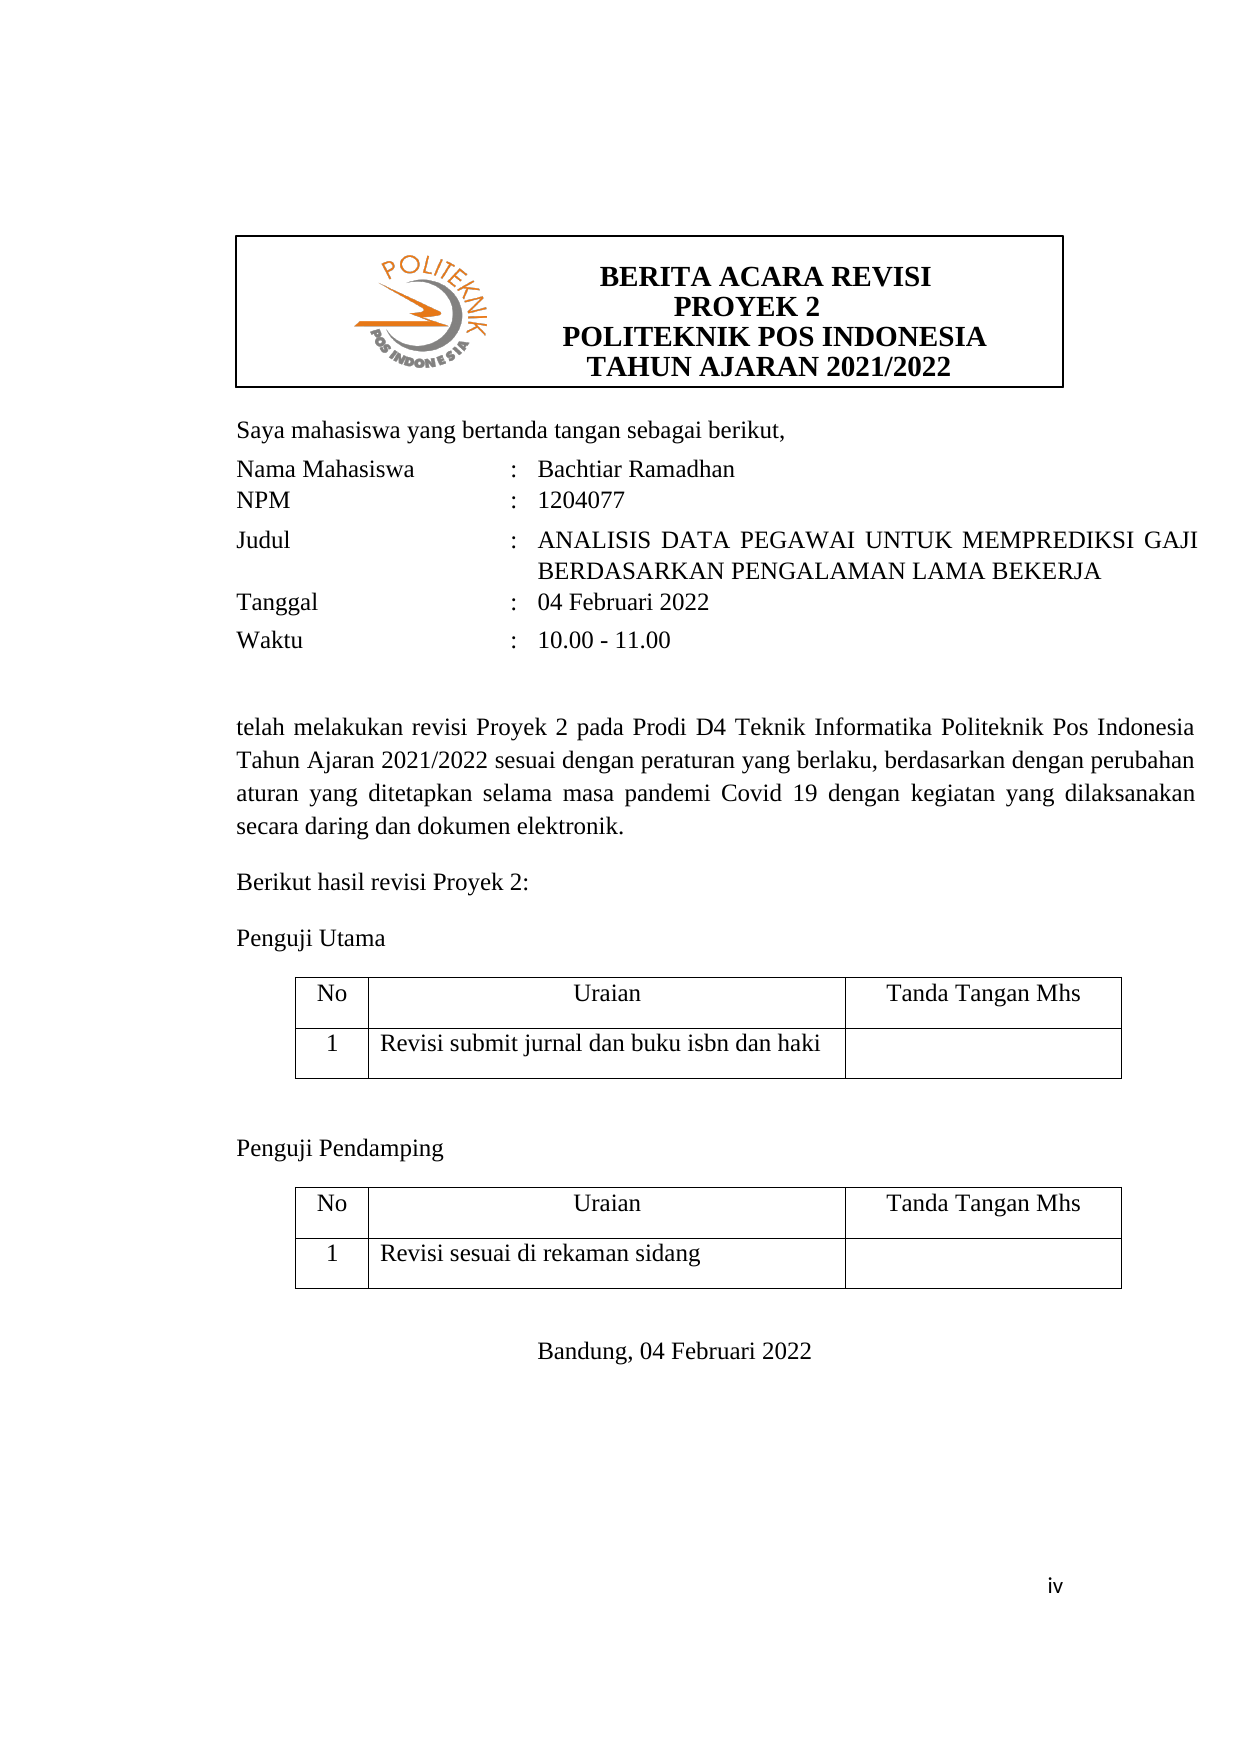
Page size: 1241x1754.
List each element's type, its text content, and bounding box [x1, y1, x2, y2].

table_cell [846, 1029, 1121, 1078]
table_header Uraian [369, 1188, 845, 1237]
table_header : [510, 455, 537, 485]
text Berikut hasil revisi Proyek 2: [236, 867, 1063, 896]
table_cell Tanggal [236, 587, 510, 625]
table_cell NPM [236, 485, 510, 525]
table_cell Judul [236, 525, 510, 587]
text telah melakukan revisi Proyek 2 pada Prodi D4 Teknik Informatika Politeknik Pos Indonesia Tahun Ajaran 2021/2022 sesuai dengan peraturan yang berlaku, berdasarkan dengan perubahan aturan yang ditetapkan selama masa pandemi Covid 19 dengan kegiatan yang dilaksanakan secara daring dan dokumen elektronik. [236, 712, 1196, 840]
table_cell : [510, 485, 537, 525]
table_cell Revisi sesuai di rekaman sidang [369, 1239, 845, 1288]
table_cell 1 [296, 1029, 368, 1078]
picture [354, 255, 487, 368]
table_header Tanda Tangan Mhs [846, 1188, 1121, 1237]
table_cell 1 [296, 1239, 368, 1288]
table_header Bachtiar Ramadhan [537, 455, 1199, 485]
table_cell : [510, 587, 537, 625]
text Saya mahasiswa yang bertanda tangan sebagai berikut, [236, 415, 1063, 444]
text Penguji Utama [236, 923, 1063, 952]
table_cell 10.00 - 11.00 [537, 625, 1199, 656]
table_cell : [510, 625, 537, 656]
table_cell : [510, 525, 537, 587]
table_header No [296, 978, 368, 1027]
table_cell ANALISIS DATA PEGAWAI UNTUK MEMPREDIKSI GAJI BERDASARKAN PENGALAMAN LAMA BEKERJA [537, 525, 1199, 587]
table_header Tanda Tangan Mhs [846, 978, 1121, 1027]
text Penguji Pendamping [236, 1133, 1063, 1162]
table_header No [296, 1188, 368, 1237]
table_header Nama Mahasiswa [236, 455, 510, 485]
text Bandung, 04 Februari 2022 [317, 1336, 1032, 1365]
table_cell 04 Februari 2022 [537, 587, 1199, 625]
table_header Uraian [369, 978, 845, 1027]
table_cell [846, 1239, 1121, 1288]
table_cell Revisi submit jurnal dan buku isbn dan haki [369, 1029, 845, 1078]
table_cell 1204077 [537, 485, 1199, 525]
table_cell Waktu [236, 625, 510, 656]
